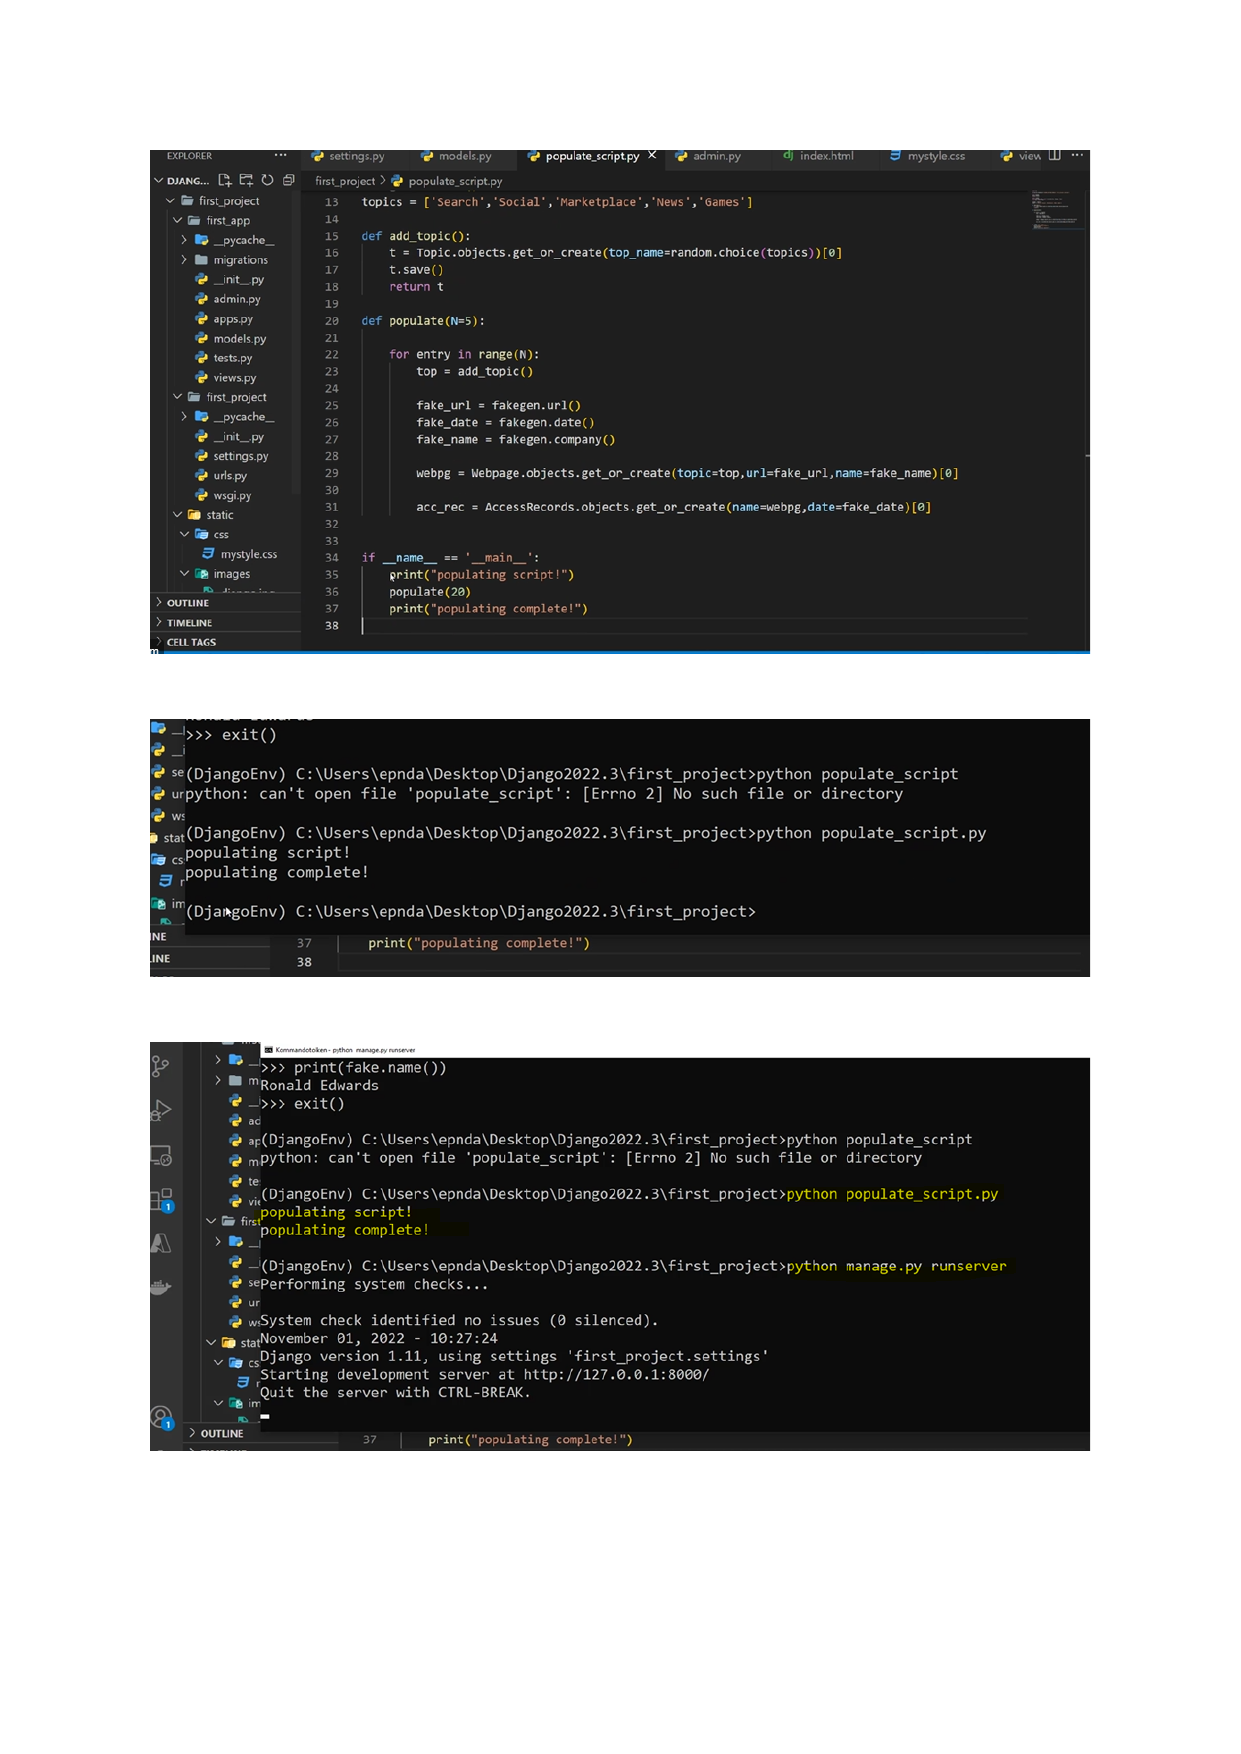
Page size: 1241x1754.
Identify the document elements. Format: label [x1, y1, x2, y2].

picture [150, 719, 1091, 977]
picture [150, 150, 1091, 654]
picture [150, 1042, 1091, 1451]
